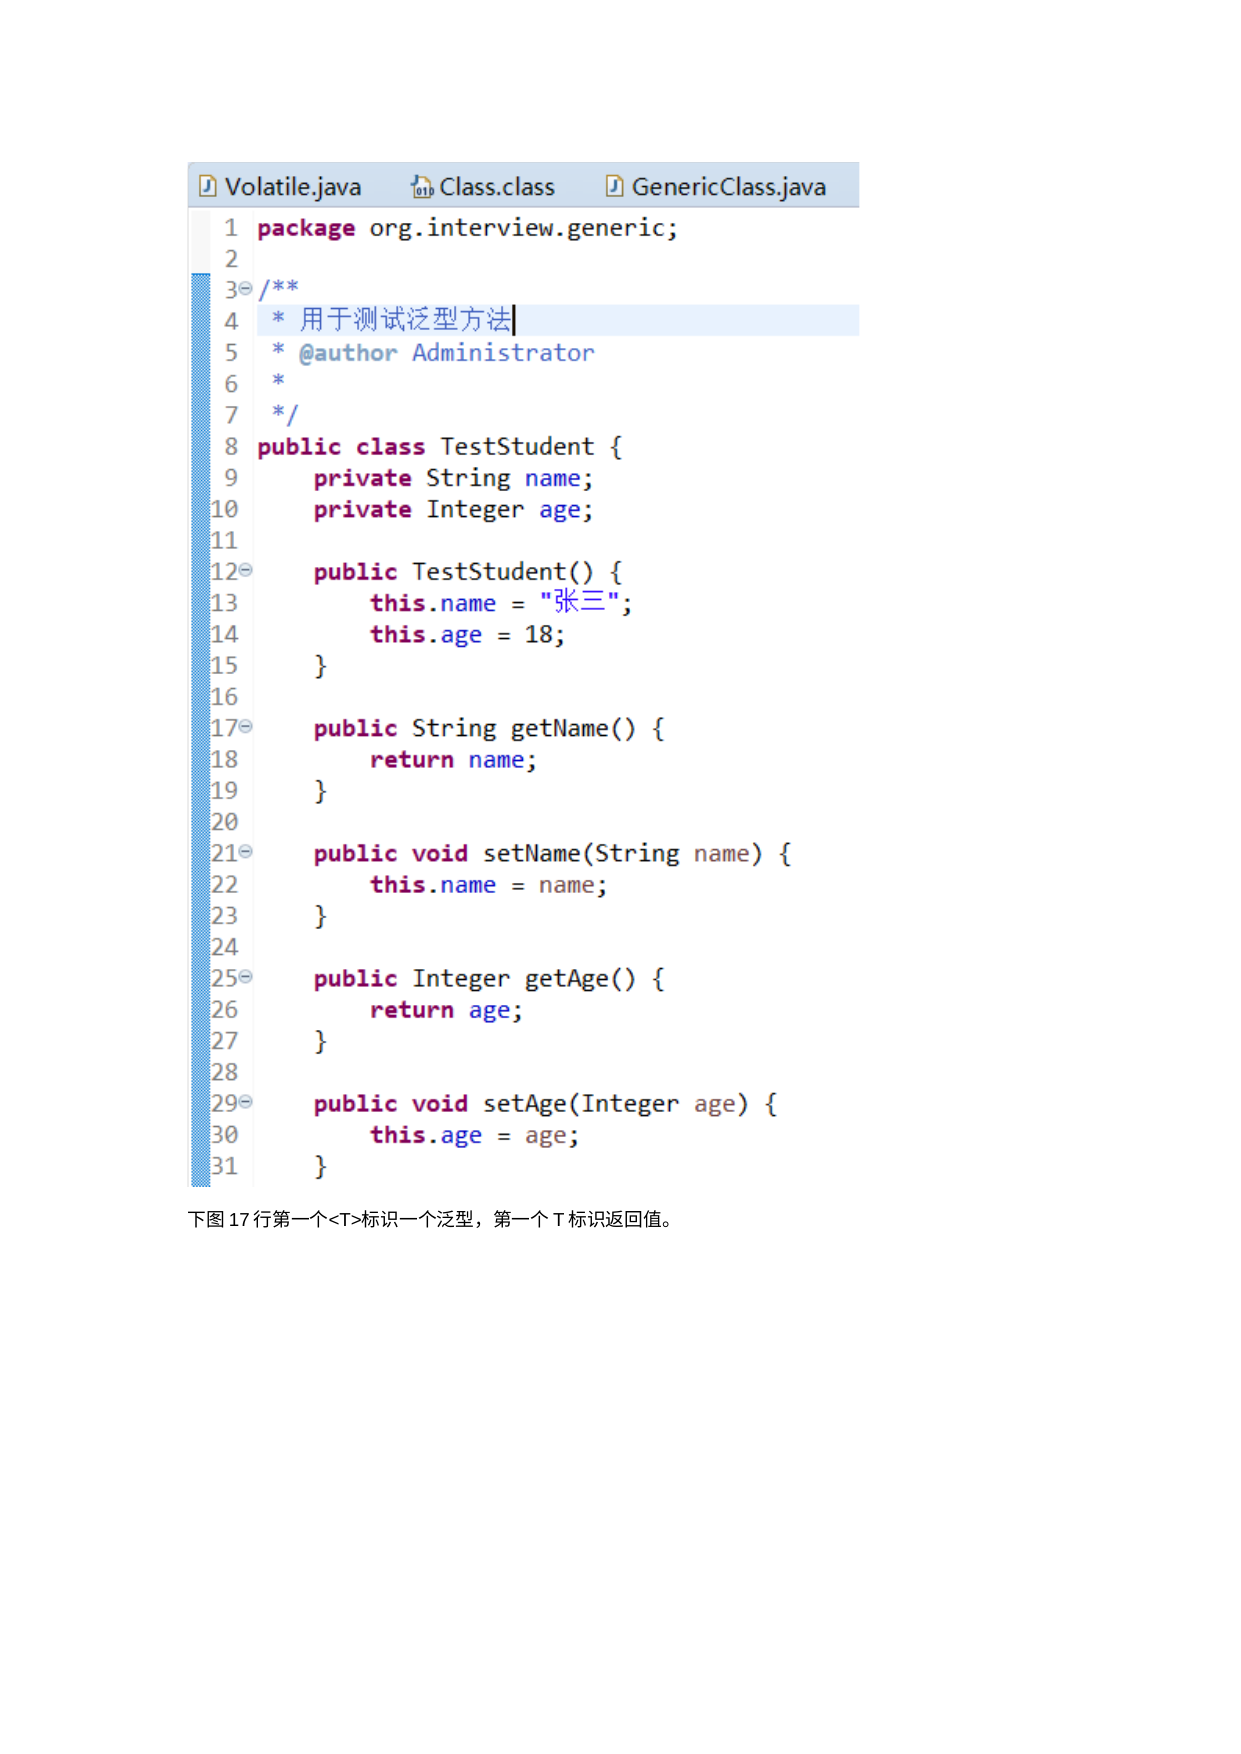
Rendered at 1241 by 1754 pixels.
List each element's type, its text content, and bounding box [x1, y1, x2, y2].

text 下图17行第一个<T>标识一个泛型，第一个T标识返回值。 [187, 1202, 1053, 1234]
picture [187, 162, 860, 1187]
